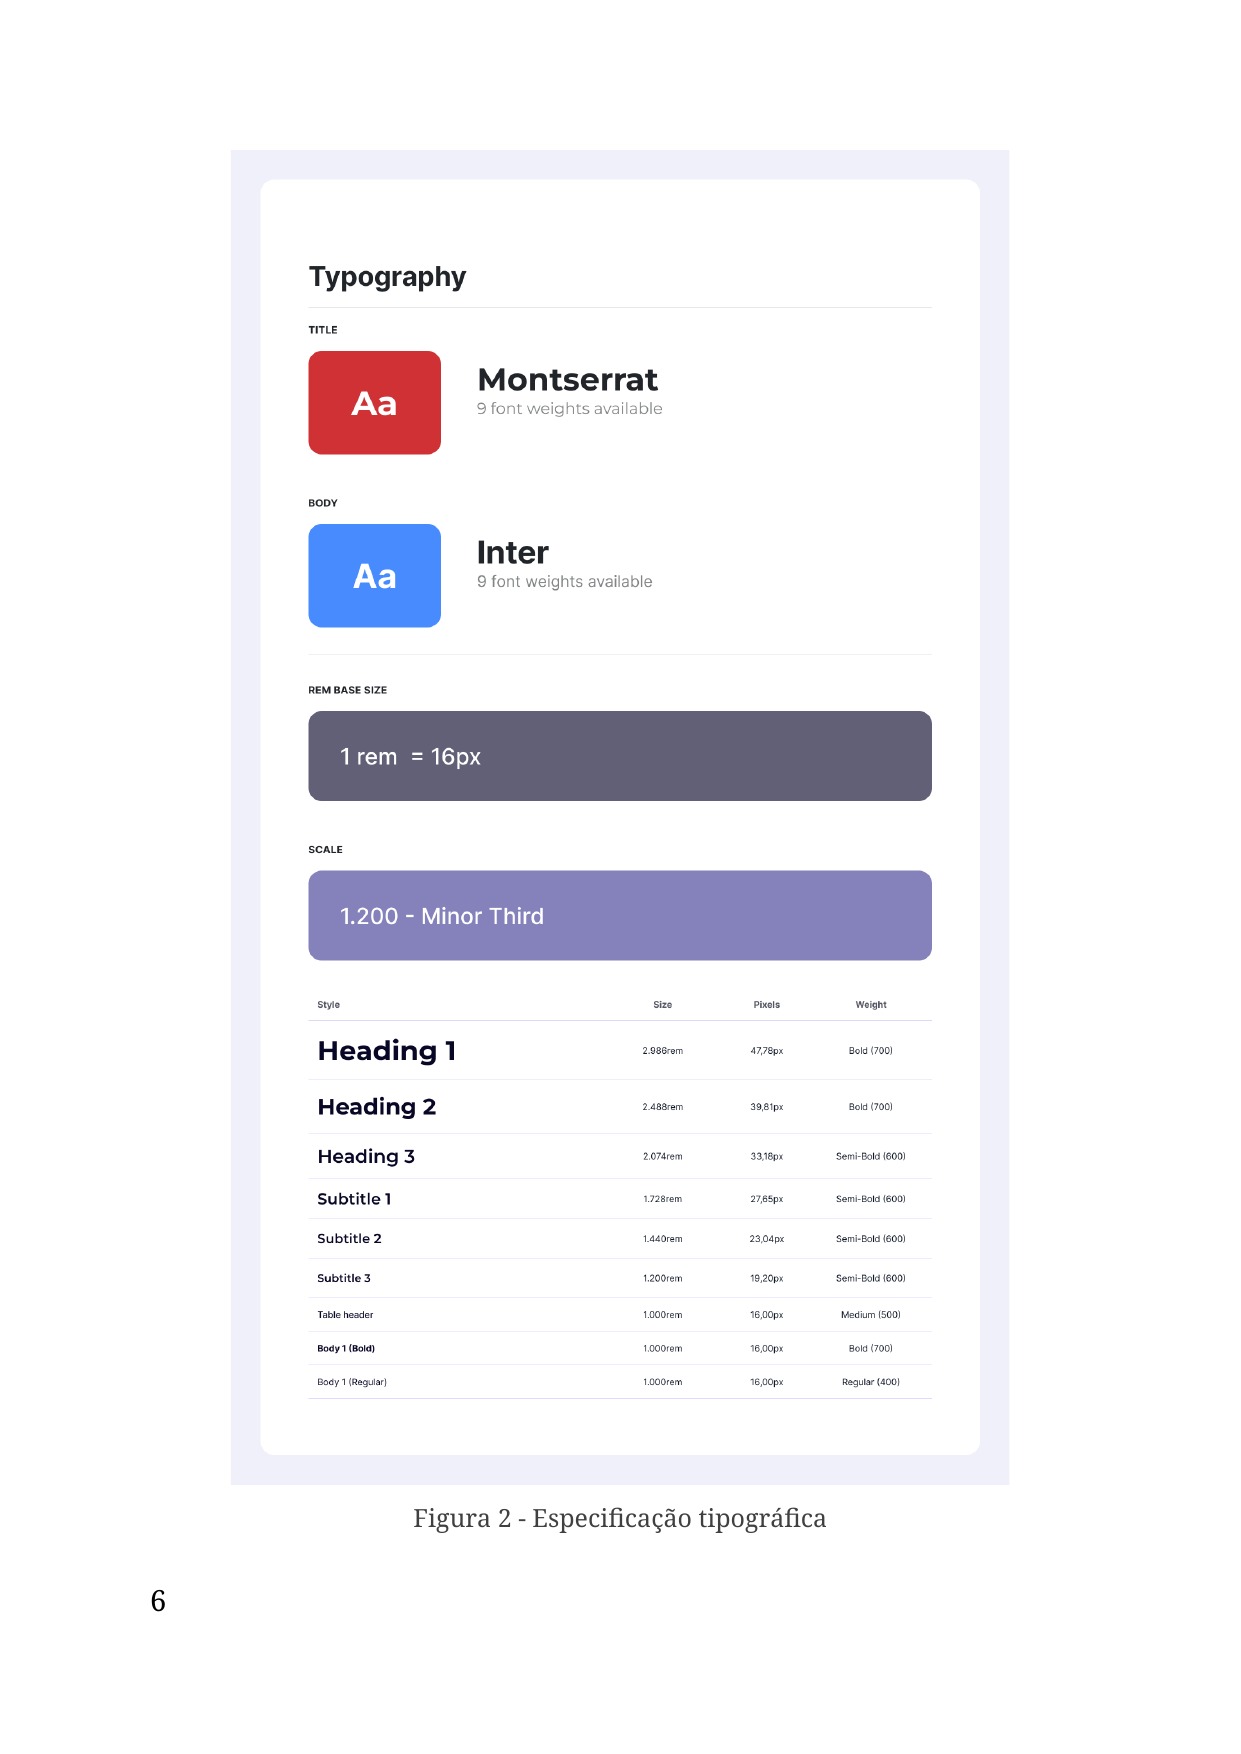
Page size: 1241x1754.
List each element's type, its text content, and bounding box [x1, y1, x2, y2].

picture [230, 150, 1010, 1485]
text Figura 2 - Especificação tipográfica [150, 1501, 1090, 1535]
